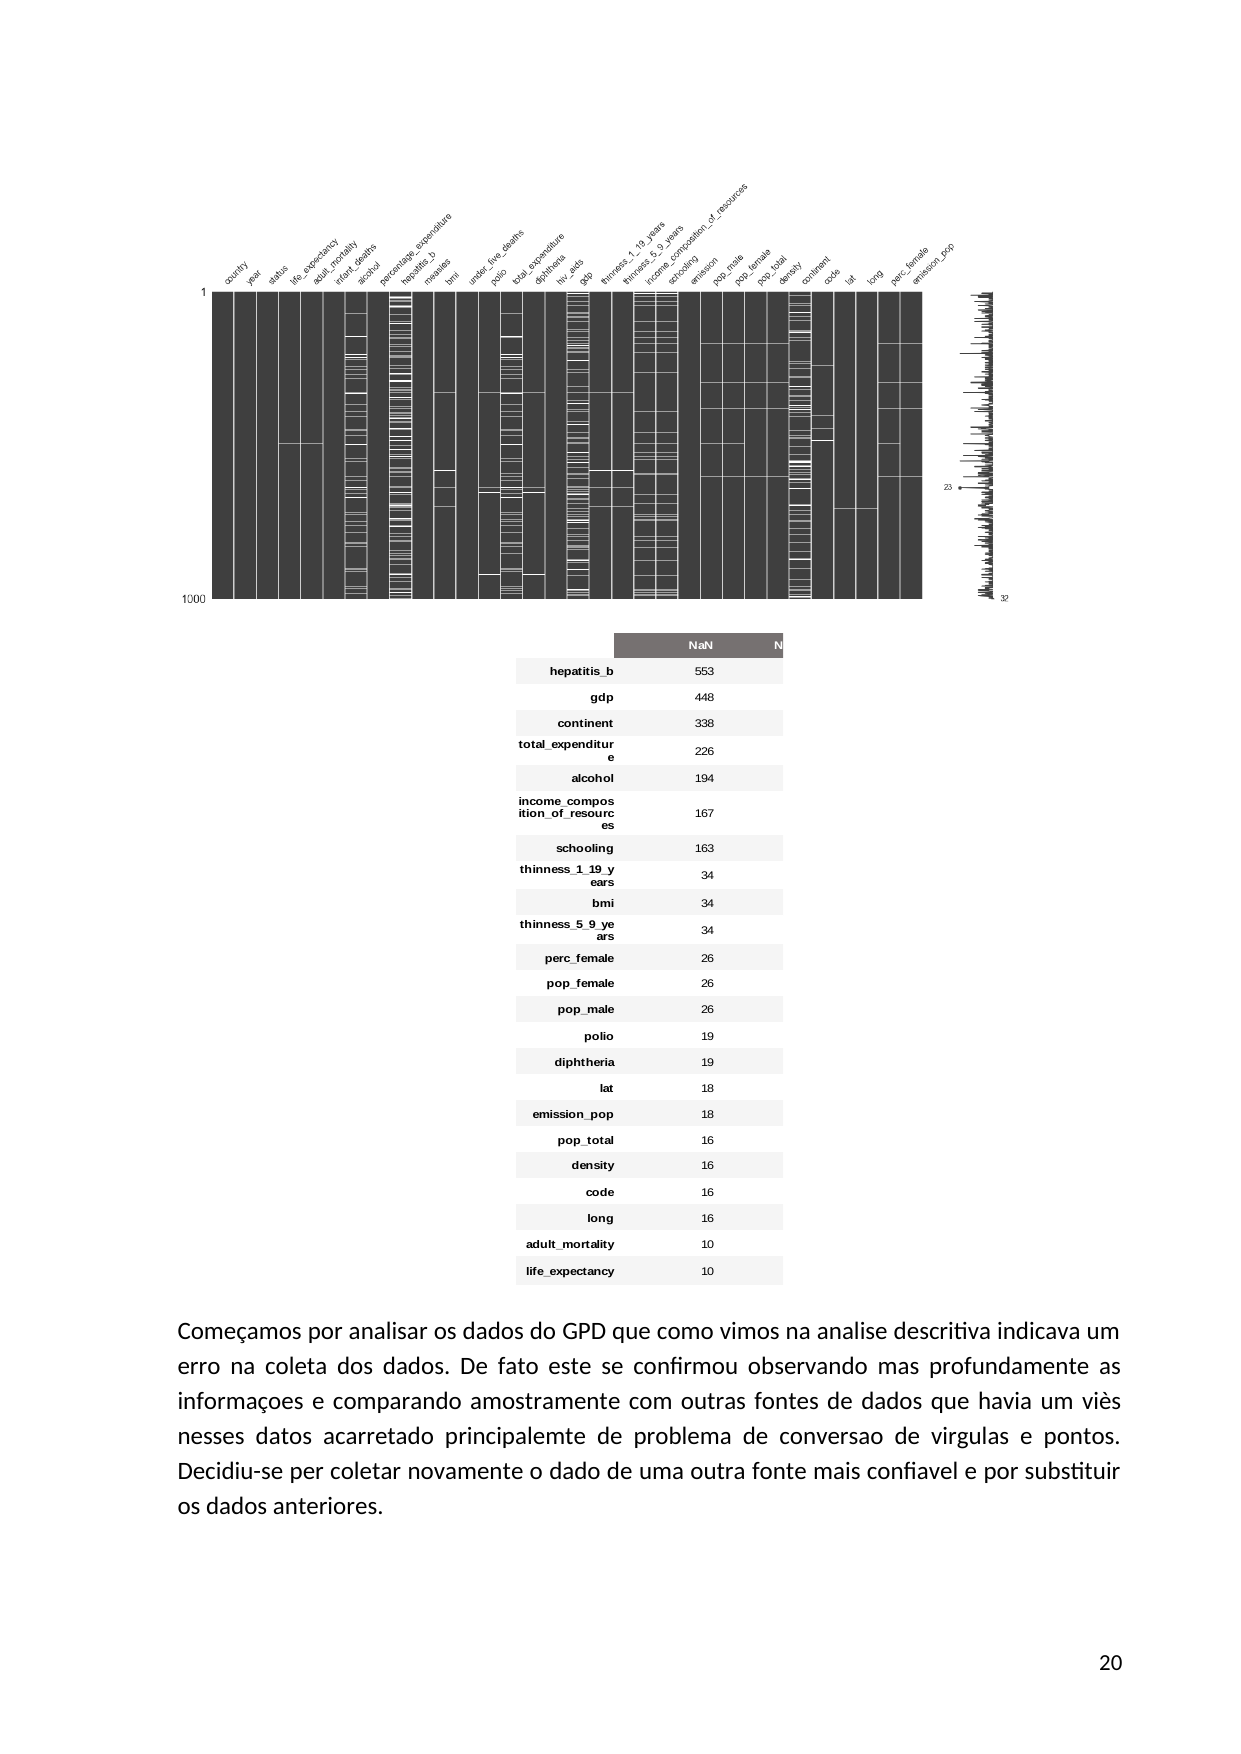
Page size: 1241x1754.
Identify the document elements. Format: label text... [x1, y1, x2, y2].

picture [177, 177, 1012, 609]
text Começamos por analisar os dados do GPD que como vimos na analise descritiva indicava um erro na coleta dos dados. De fato este se confirmou observando mas profundamente as informaçoes e comparando amostramente com outras fontes de dados que havia um viès nesses datos acarretado principalemte de problema de conversao de virgulas e pontos. Decidiu-se per coletar novamente o dado de uma outra fonte mais confiavel e por substituir os dados anteriores. [177, 1315, 1122, 1520]
